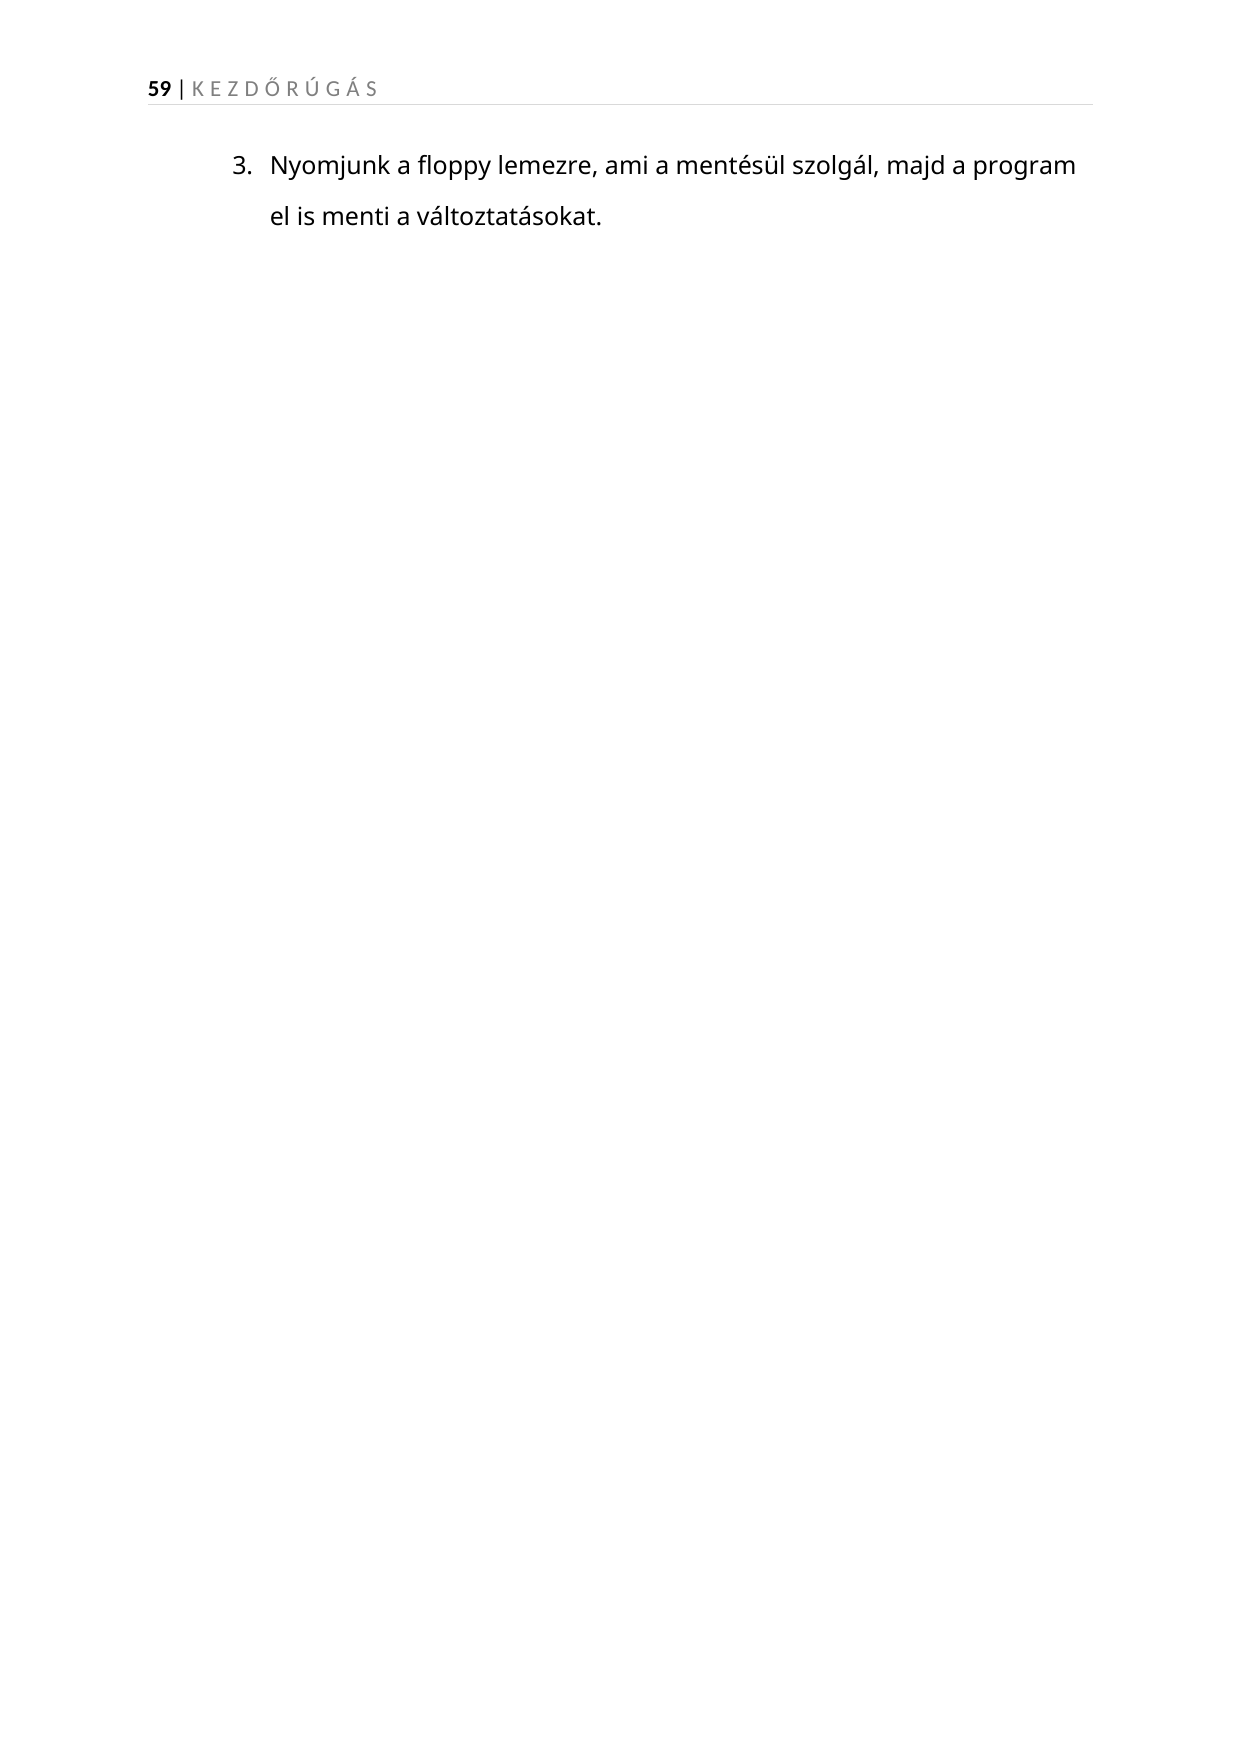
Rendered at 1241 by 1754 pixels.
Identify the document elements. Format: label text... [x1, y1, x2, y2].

list Nyomjunk a floppy lemezre, ami a mentésül szolgál, majd a program el is menti a változtatásokat. [232, 148, 1093, 233]
